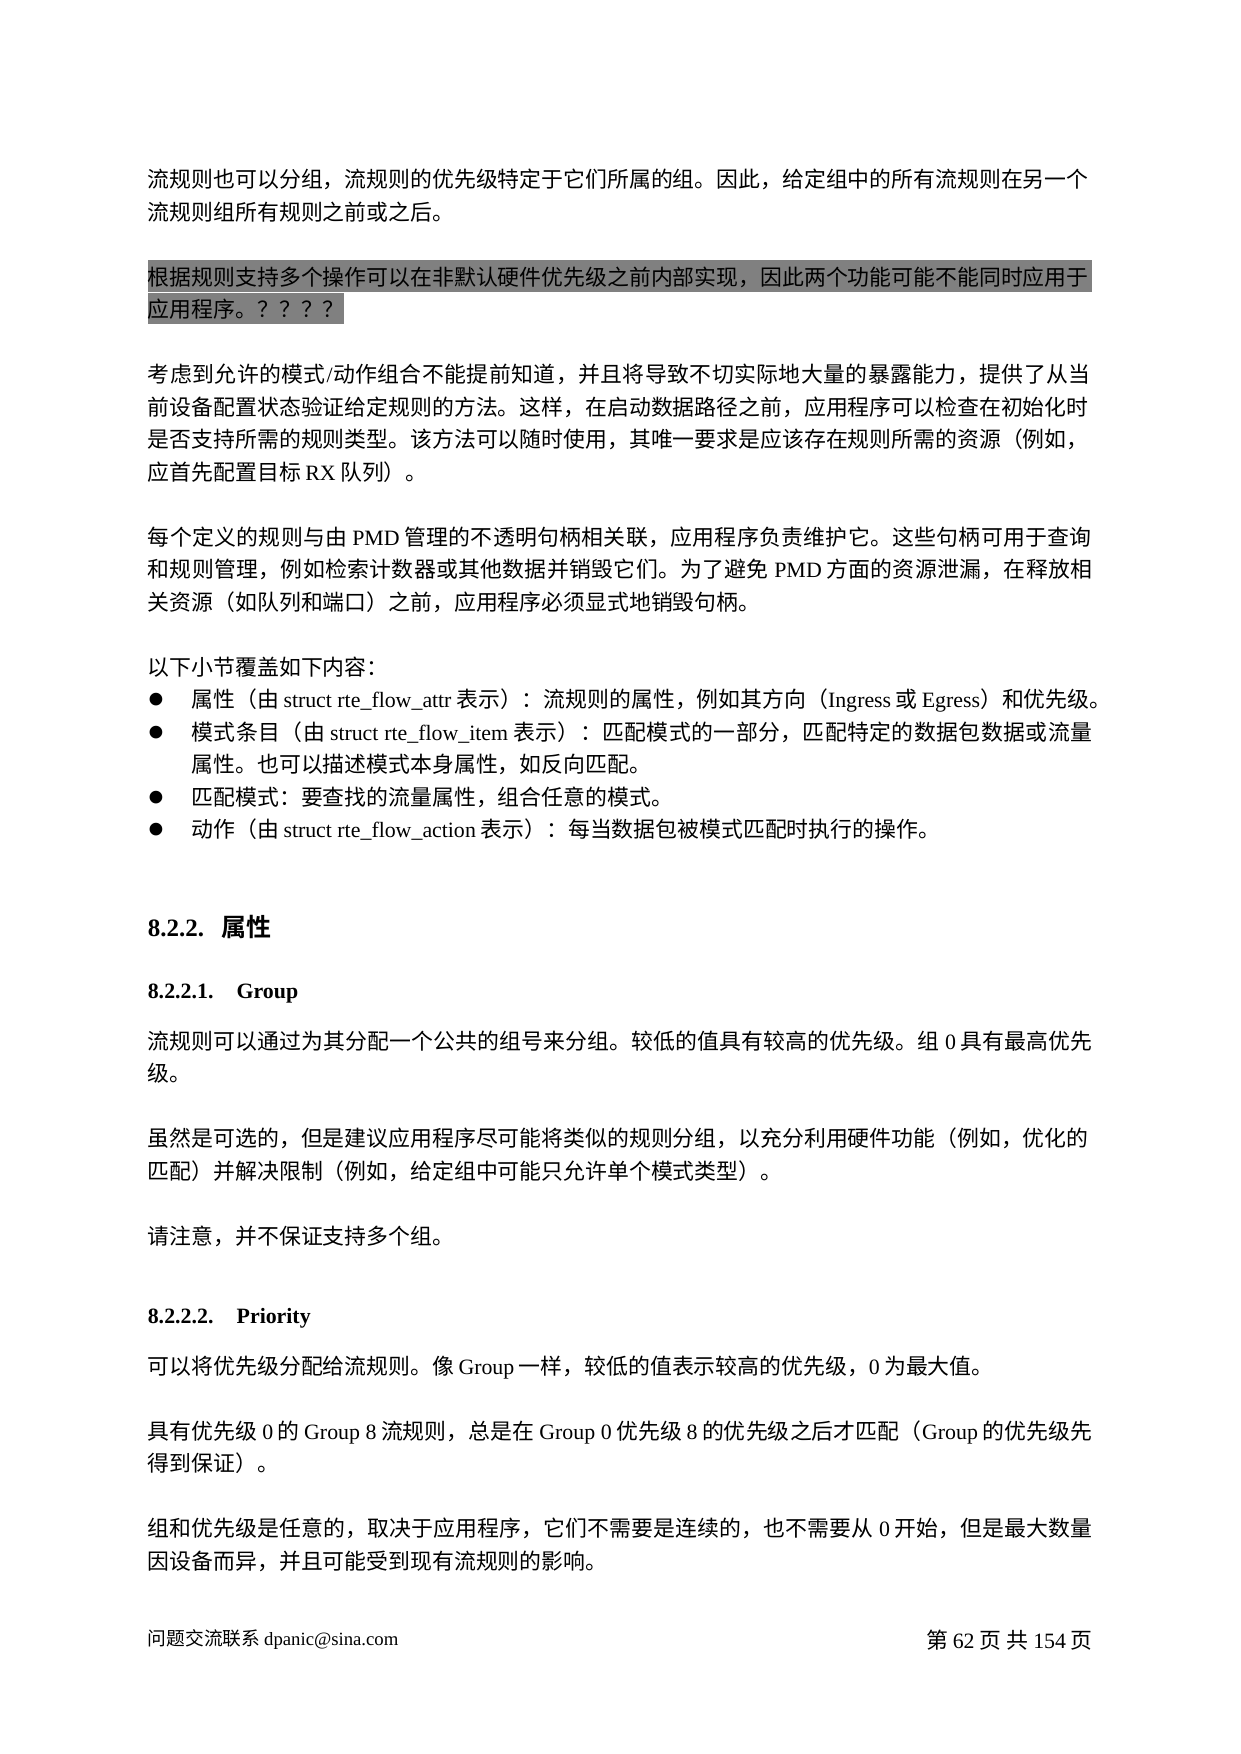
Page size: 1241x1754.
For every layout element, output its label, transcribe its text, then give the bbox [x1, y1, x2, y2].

text 每个定义的规则与由PMD管理的不透明句柄相关联，应用程序负责维护它。这些句柄可用于查询和规则管理，例如检索计数器或其他数据并销毁它们。为了避免PMD方面的资源泄漏，在释放相关资源（如队列和端口）之前，应用程序必须显式地销毁句柄。 [148, 519, 1092, 617]
subtitle Group [148, 974, 1092, 1007]
subtitle Priority [148, 1299, 1092, 1332]
list 属性（由struct rte_flow_attr表示）：流规则的属性，例如其方向（Ingress或Egress）和优先级。 [148, 682, 1092, 714]
text 以下小节覆盖如下内容： [148, 649, 1092, 682]
text 可以将优先级分配给流规则。像Group一样，较低的值表示较高的优先级，0为最大值。 [148, 1348, 1092, 1381]
text 具有优先级0的Group 8流规则，总是在Group 0优先级8的优先级之后才匹配（Group的优先级先得到保证）。 [148, 1413, 1092, 1478]
list 动作（由struct rte_flow_action表示）：每当数据包被模式匹配时执行的操作。 [148, 812, 1092, 844]
list 匹配模式：要查找的流量属性，组合任意的模式。 [148, 779, 1092, 812]
text 虽然是可选的，但是建议应用程序尽可能将类似的规则分组，以充分利用硬件功能（例如，优化的匹配）并解决限制（例如，给定组中可能只允许单个模式类型）。 [148, 1121, 1092, 1186]
list 模式条目（由struct rte_flow_item表示）：匹配模式的一部分，匹配特定的数据包数据或流量属性。也可以描述模式本身属性，如反向匹配。 [148, 714, 1092, 779]
text 考虑到允许的模式/动作组合不能提前知道，并且将导致不切实际地大量的暴露能力，提供了从当前设备配置状态验证给定规则的方法。这样，在启动数据路径之前，应用程序可以检查在初始化时是否支持所需的规则类型。该方法可以随时使用，其唯一要求是应该存在规则所需的资源（例如，应首先配置目标RX队列）。 [148, 357, 1092, 487]
text 请注意，并不保证支持多个组。 [148, 1218, 1092, 1251]
text 组和优先级是任意的，取决于应用程序，它们不需要是连续的，也不需要从0开始，但是最大数量因设备而异，并且可能受到现有流规则的影响。 [148, 1511, 1092, 1576]
subtitle 属性 [148, 893, 1092, 958]
text 根据规则支持多个操作可以在非默认硬件优先级之前内部实现，因此两个功能可能不能同时应用于应用程序。？？？？ [148, 292, 1092, 324]
text 流规则可以通过为其分配一个公共的组号来分组。较低的值具有较高的优先级。组0具有最高优先级。 [148, 1023, 1092, 1088]
text 流规则也可以分组，流规则的优先级特定于它们所属的组。因此，给定组中的所有流规则在另一个流规则组所有规则之前或之后。 [148, 162, 1092, 227]
